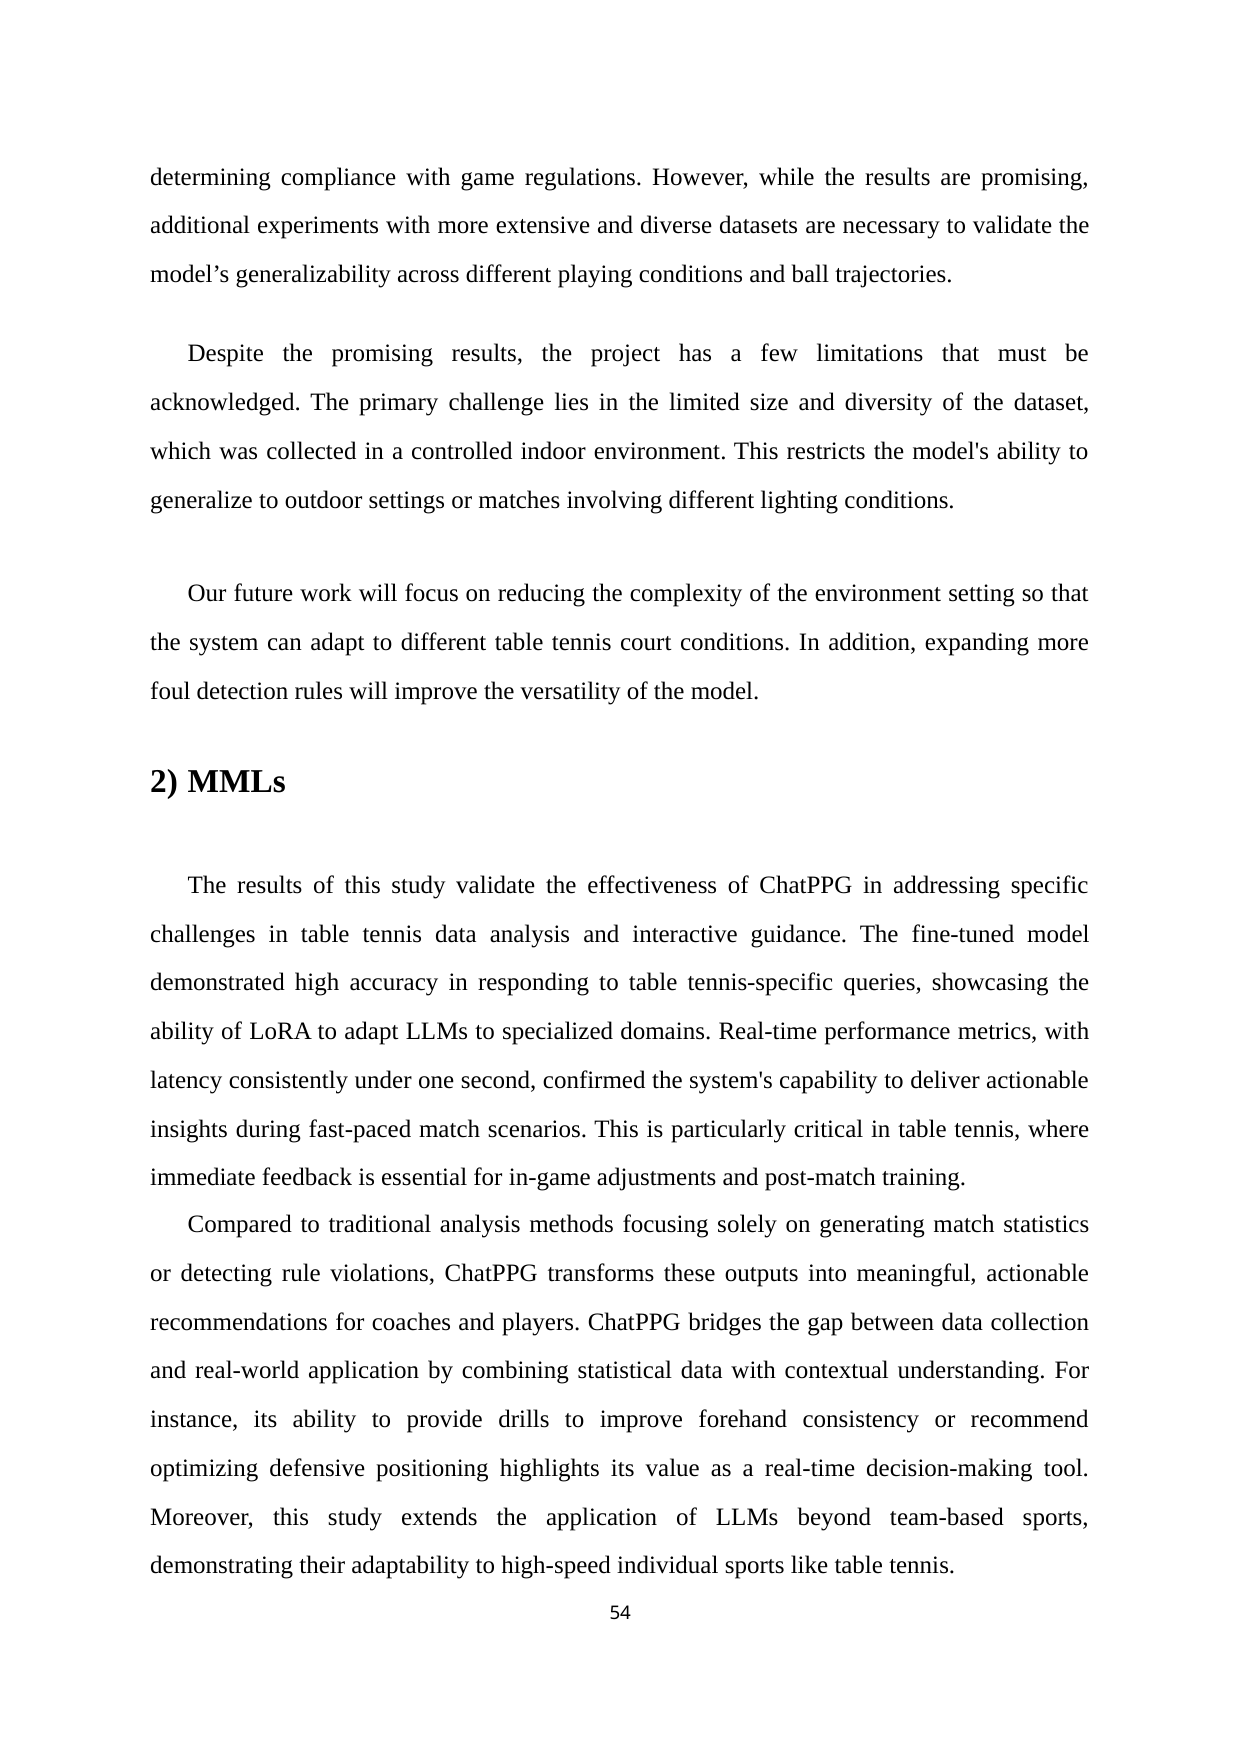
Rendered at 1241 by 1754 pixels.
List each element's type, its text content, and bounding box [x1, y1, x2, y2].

text Compared to traditional analysis methods focusing solely on generating match statistics or detecting rule violations, ChatPPG transforms these outputs into meaningful, actionable recommendations for coaches and players. ChatPPG bridges the gap between data collection and real-world application by combining statistical data with contextual understanding. For instance, its ability to provide drills to improve forehand consistency or recommend optimizing defensive positioning highlights its value as a real-time decision-making tool. Moreover, this study extends the application of LLMs beyond team-based sports, demonstrating their adaptability to high-speed individual sports like table tennis. [150, 1207, 1090, 1581]
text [150, 160, 1090, 290]
text The results of this study validate the effectiveness of ChatPPG in addressing specific challenges in table tennis data analysis and interactive guidance. The fine-tuned model demonstrated high accuracy in responding to table tennis-specific queries, showcasing the ability of LoRA to adapt LLMs to specialized domains. Real-time performance metrics, with latency consistently under one second, confirmed the system's capability to deliver actionable insights during fast-paced match scenarios. This is particularly critical in table tennis, where immediate feedback is essential for in-game adjustments and post-match training. [150, 868, 1090, 1193]
text Despite the promising results, the project has a few limitations that must be acknowledged. The primary challenge lies in the limited size and diversity of the dataset, which was collected in a controlled indoor environment. This restricts the model's ability to generalize to outdoor settings or matches involving different lighting conditions. [150, 337, 1090, 515]
text Our future work will focus on reducing the complexity of the environment setting so that the system can adapt to different table tennis court conditions. In addition, expanding more foul detection rules will improve the versatility of the model. [150, 577, 1090, 707]
subtitle MMLs [150, 748, 1090, 813]
